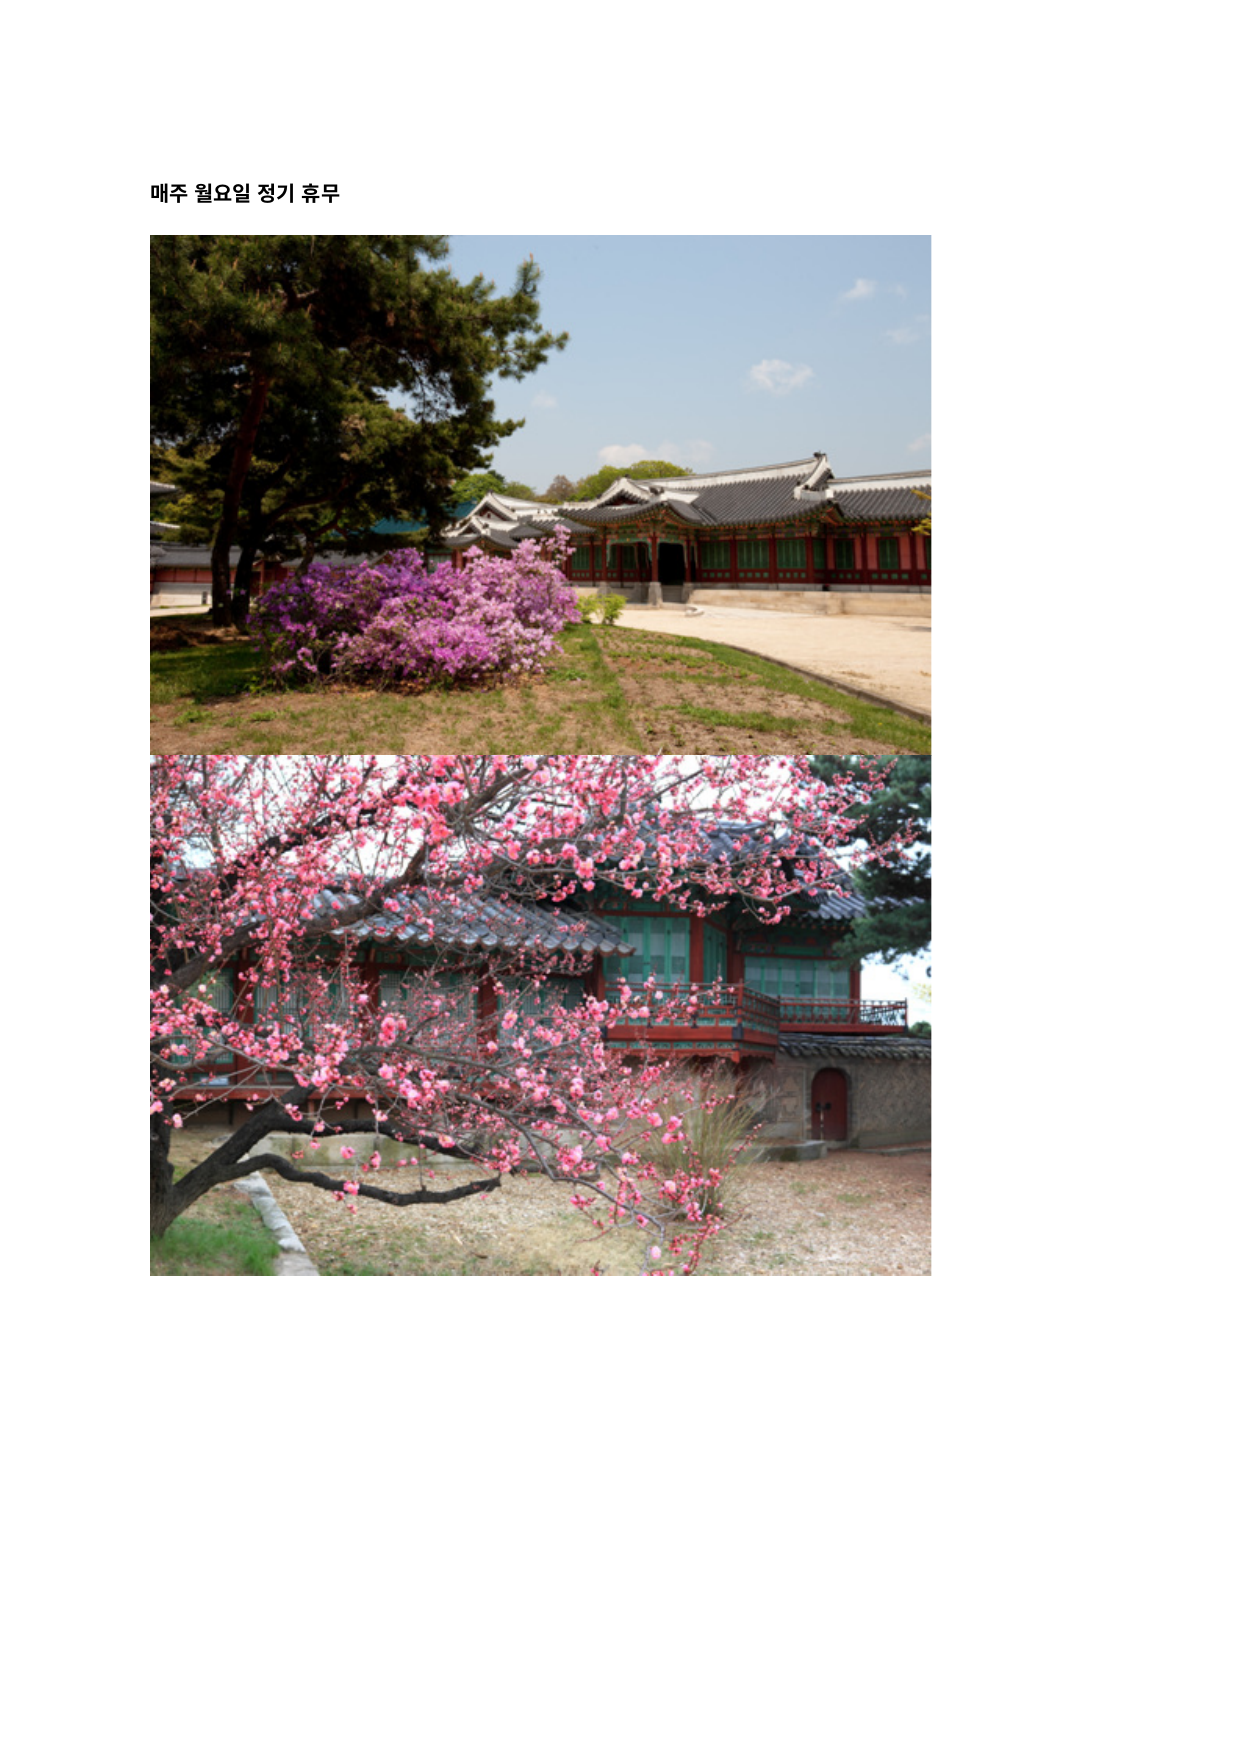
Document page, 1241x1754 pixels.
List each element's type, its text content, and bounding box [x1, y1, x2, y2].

text 매주 월요일 정기 휴무 [150, 177, 1090, 207]
picture [150, 235, 932, 1276]
